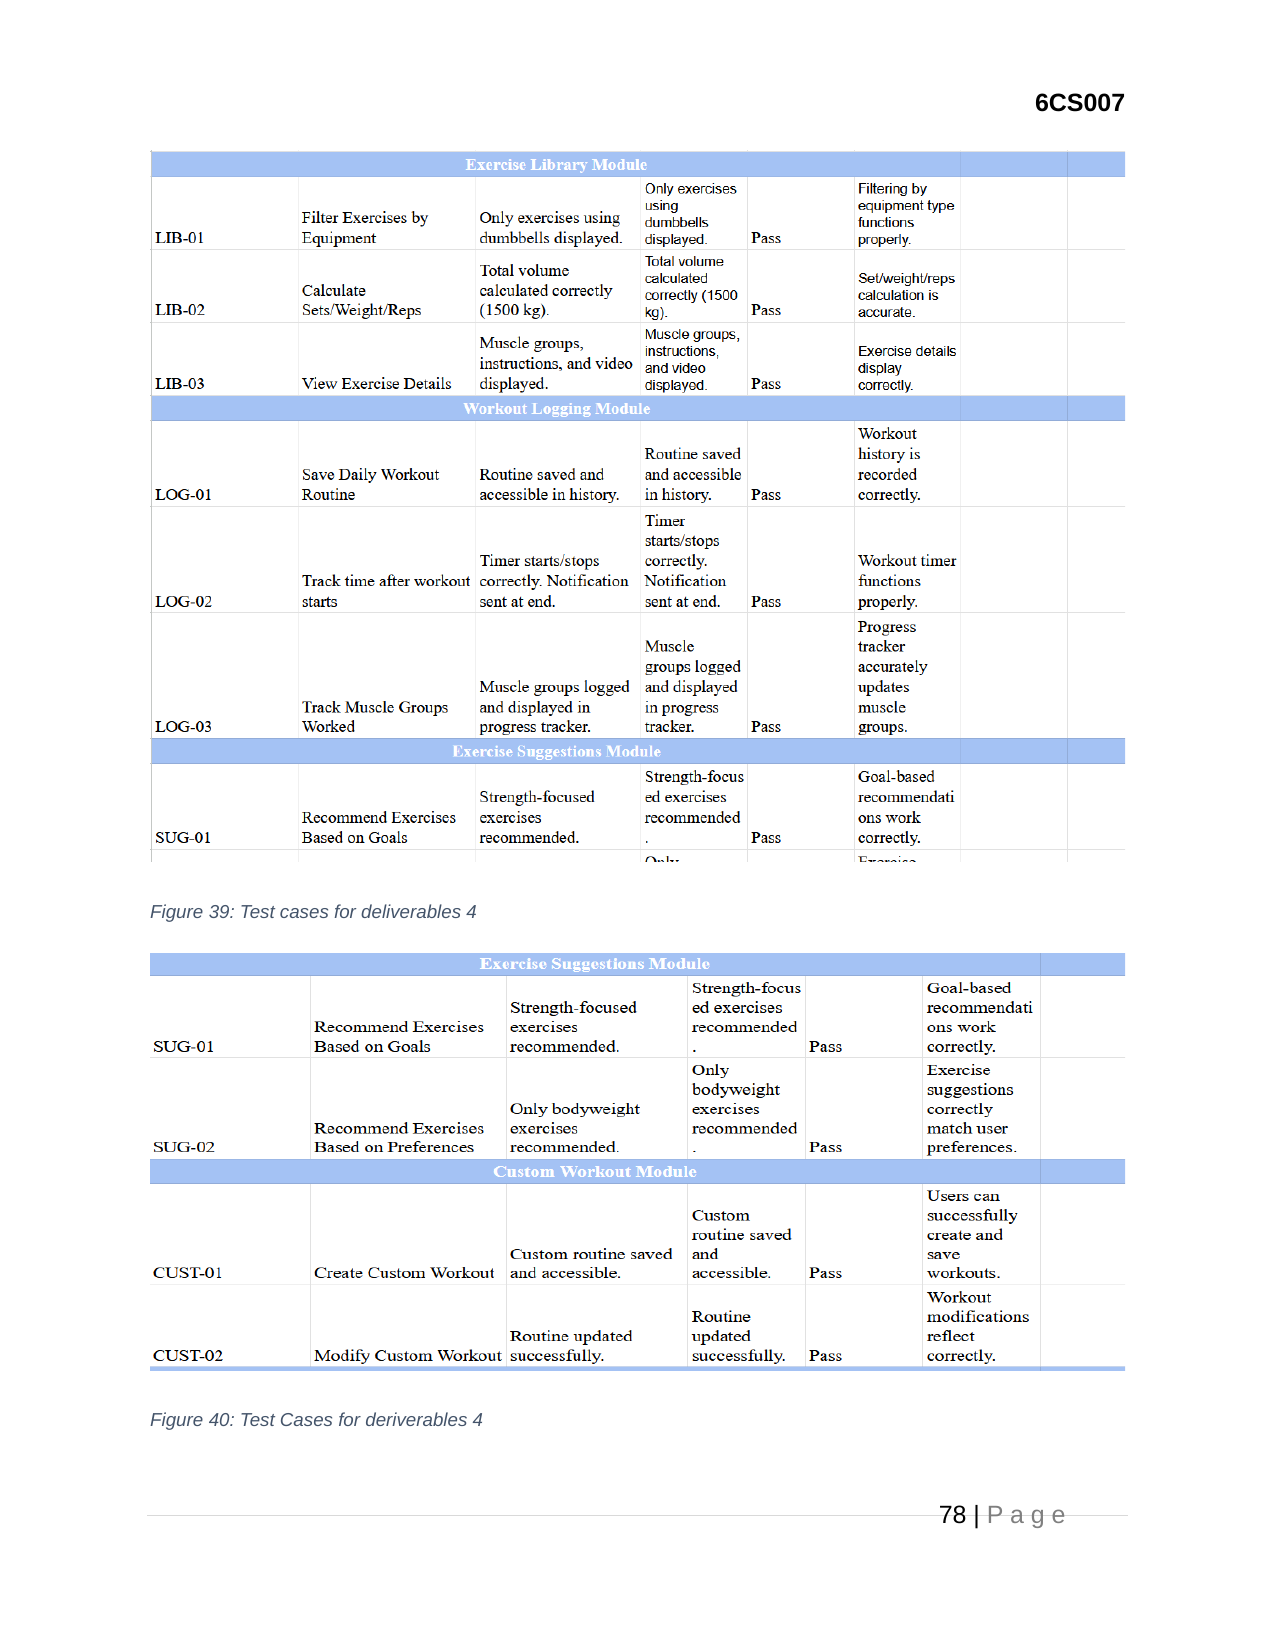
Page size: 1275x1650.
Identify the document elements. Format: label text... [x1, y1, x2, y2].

text Figure 39: Test cases for deliverables 4 [150, 901, 1125, 922]
text Figure 40: Test Cases for deriverables 4 [150, 1409, 1125, 1431]
picture [150, 150, 1125, 862]
picture [150, 953, 1125, 1371]
